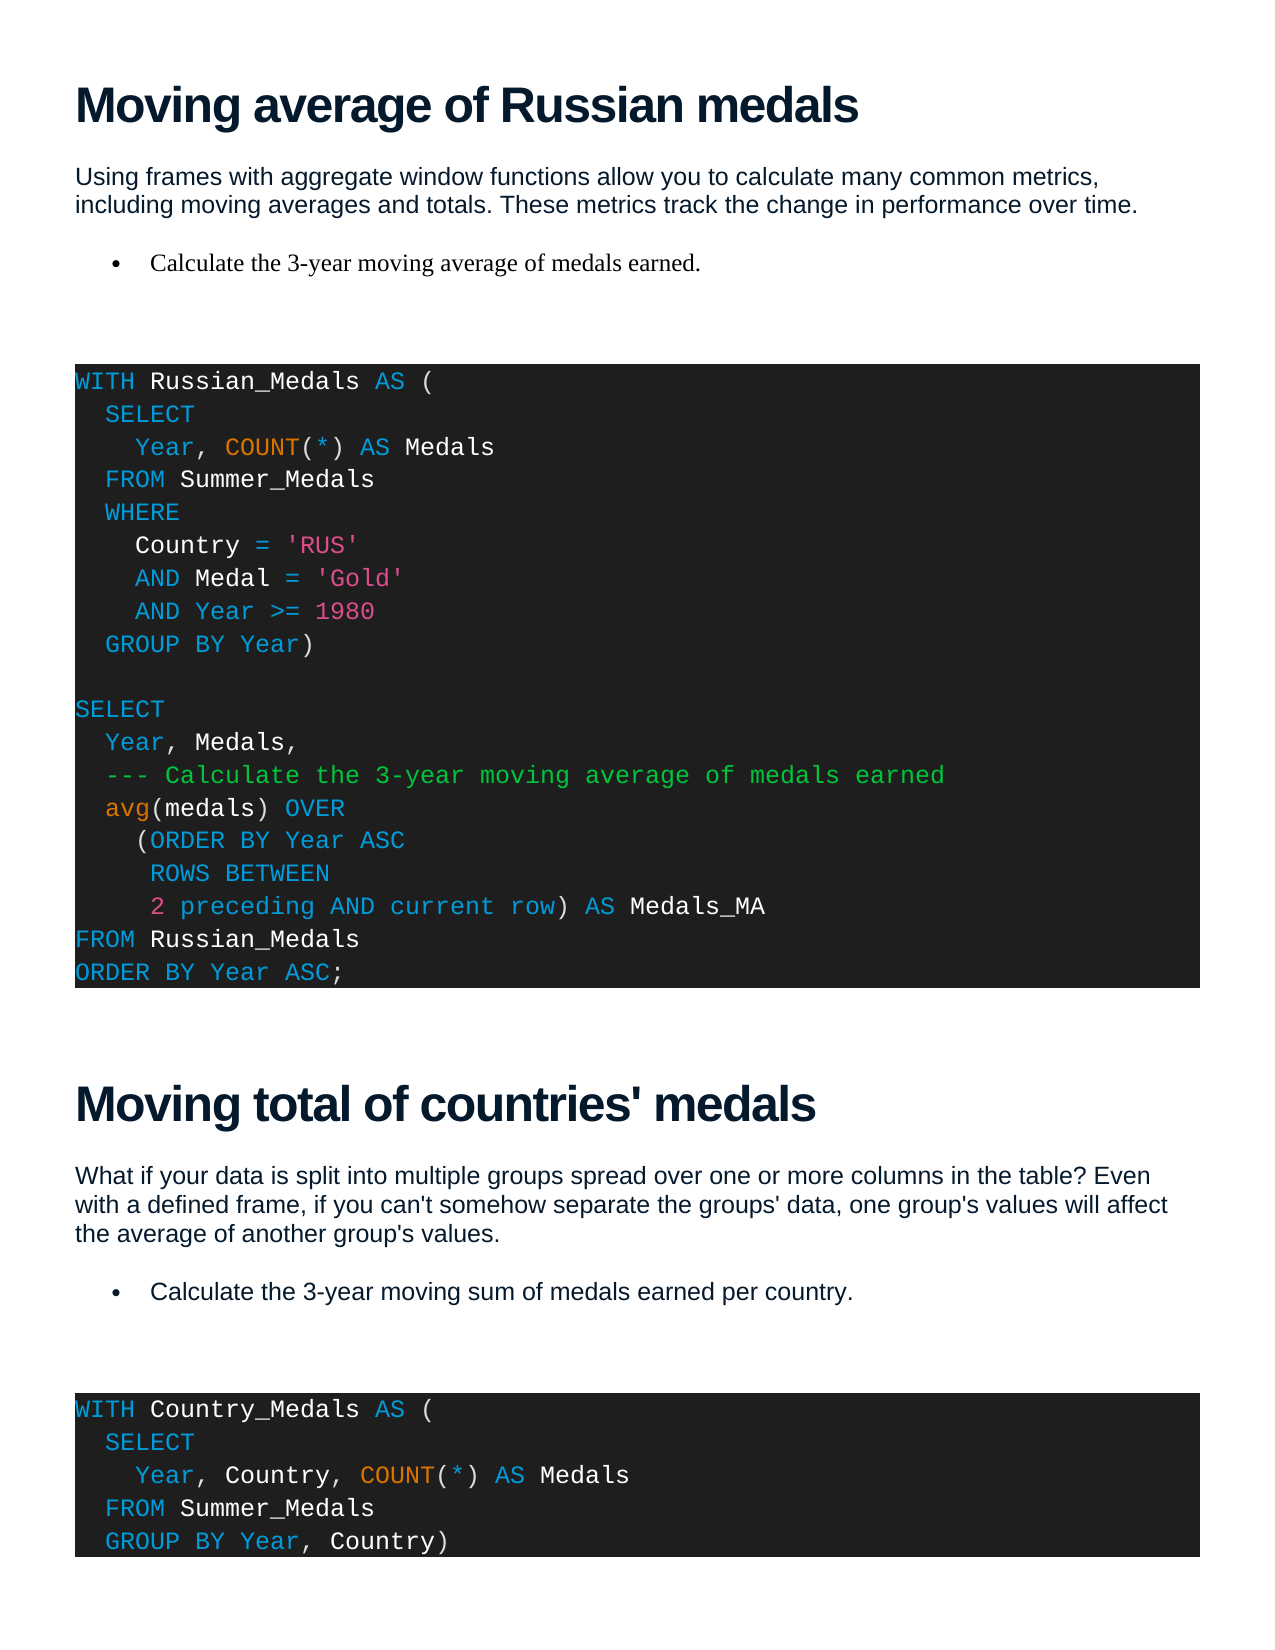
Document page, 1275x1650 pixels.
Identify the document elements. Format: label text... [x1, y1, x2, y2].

text GROUP BY Year, Country) [75, 1524, 1200, 1557]
subtitle Moving average of Russian medals [75, 75, 1200, 132]
text WITH Country_Medals AS ( [75, 1393, 1200, 1425]
text Country = 'RUS' [75, 528, 1200, 561]
text FROM Summer_Medals [75, 463, 1200, 495]
text ROWS BETWEEN [75, 856, 1200, 889]
text Year, Country, COUNT(*) AS Medals [75, 1458, 1200, 1491]
text 2 preceding AND current row) AS Medals_MA [75, 889, 1200, 922]
text FROM Summer_Medals [75, 1491, 1200, 1524]
text (ORDER BY Year ASC [75, 823, 1200, 856]
text SELECT [75, 692, 1200, 725]
text AND Medal = 'Gold' [75, 561, 1200, 594]
subtitle Moving total of countries' medals [75, 1075, 1200, 1132]
text AND Year >= 1980 [75, 594, 1200, 627]
list Calculate the 3-year moving sum of medals earned per country. [112, 1277, 1200, 1306]
text --- Calculate the 3-year moving average of medals earned [75, 758, 1200, 791]
text GROUP BY Year) [75, 627, 1200, 659]
text WITH Russian_Medals AS ( [75, 364, 1200, 397]
text SELECT [75, 1425, 1200, 1458]
text avg(medals) OVER [75, 791, 1200, 823]
text ORDER BY Year ASC; [75, 955, 1200, 988]
text Year, COUNT(*) AS Medals [75, 430, 1200, 463]
text Using frames with aggregate window functions allow you to calculate many common metrics, including moving averages and totals. These metrics track the change in performance over time. [75, 162, 1200, 219]
text What if your data is split into multiple groups spread over one or more columns in the table? Even with a defined frame, if you can't somehow separate the groups' data, one group's values will affect the average of another group's values. [75, 1161, 1200, 1248]
list Calculate the 3-year moving average of medals earned. [112, 248, 1200, 277]
text Year, Medals, [75, 725, 1200, 758]
text FROM Russian_Medals [75, 922, 1200, 955]
text SELECT [75, 397, 1200, 430]
text WHERE [75, 495, 1200, 528]
